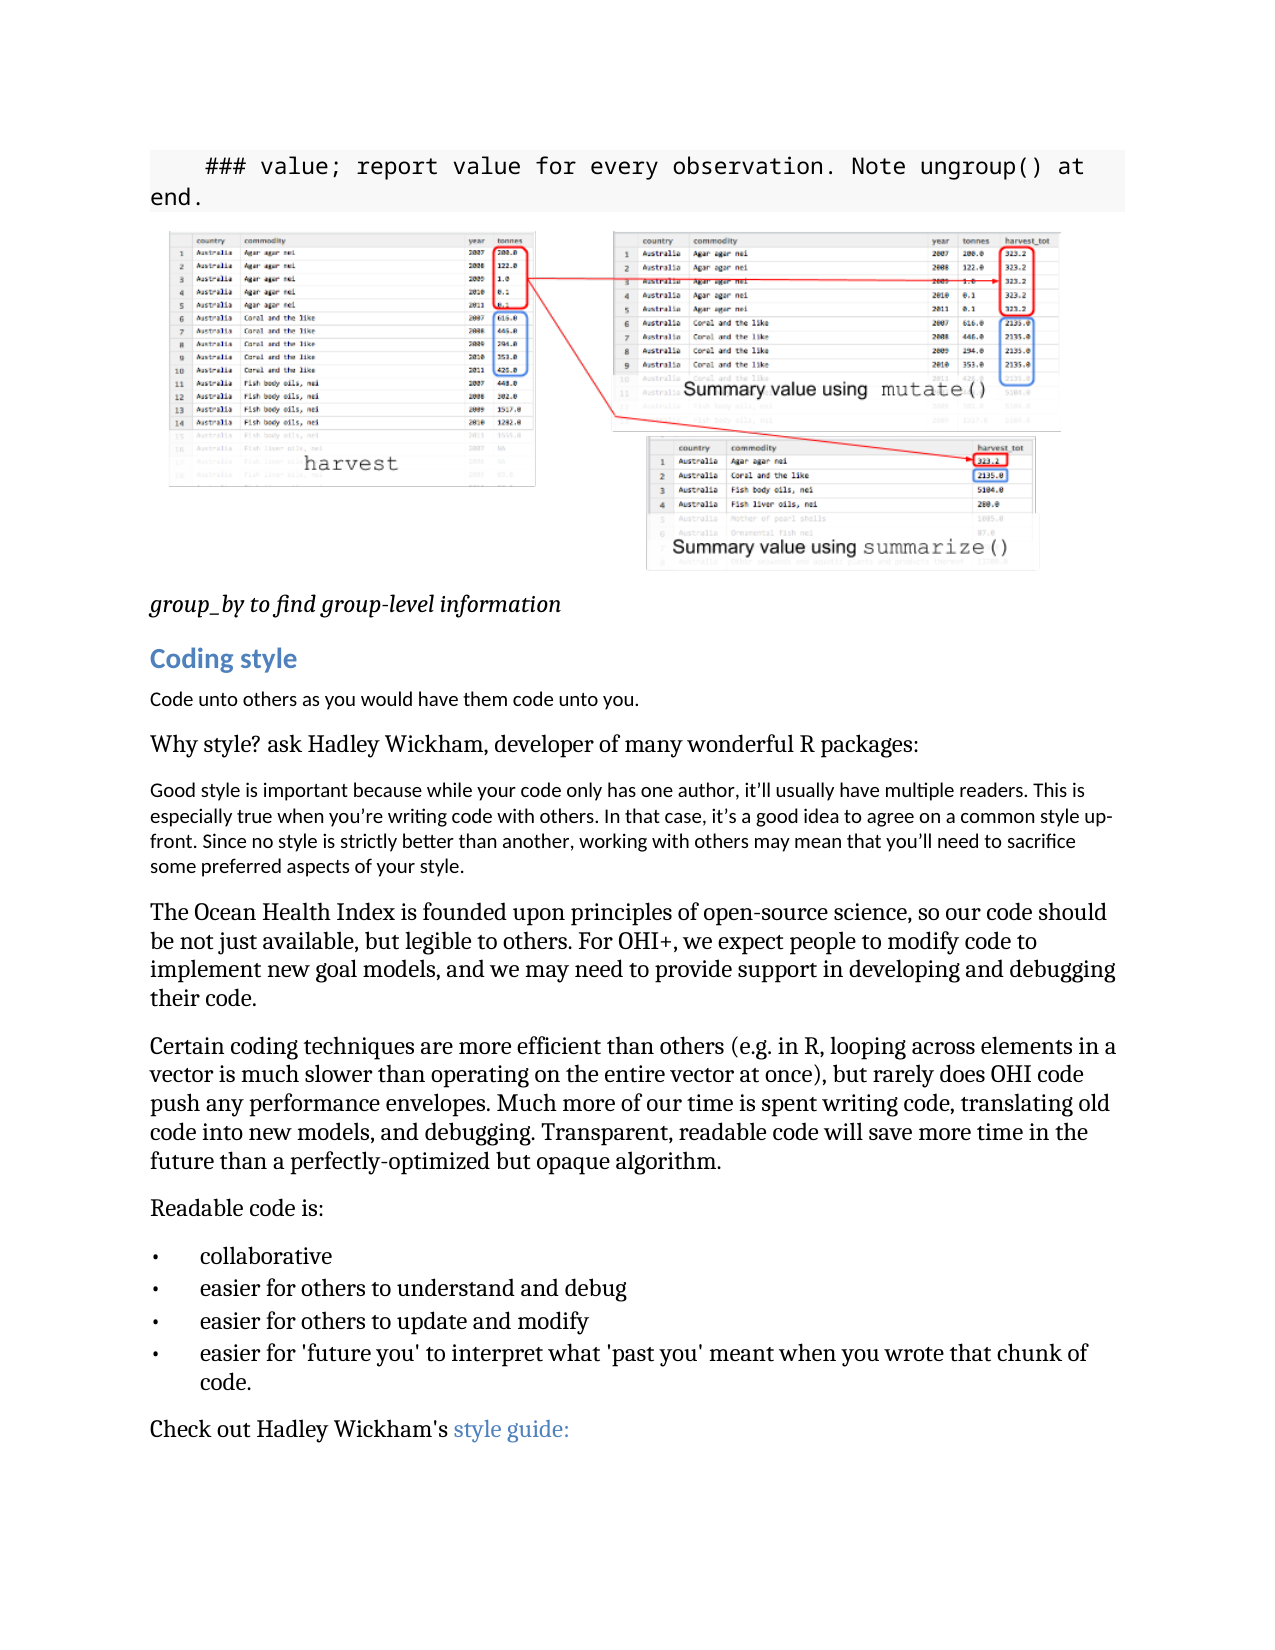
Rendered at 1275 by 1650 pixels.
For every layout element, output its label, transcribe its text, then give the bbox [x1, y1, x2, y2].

text group_by to find group-level information [150, 590, 1125, 619]
text Readable code is: [150, 1194, 1125, 1223]
picture [168, 231, 1062, 572]
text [150, 150, 1125, 212]
list collaborative [150, 1242, 1125, 1270]
text Code unto others as you would have them code unto you. [150, 686, 1125, 711]
text Certain coding techniques are more efficient than others (e.g. in R, looping across elements in a vector is much slower than operating on the entire vector at once), but rarely does OHI code push any performance envelopes. Much more of our time is spent writing code, translating old code into new models, and debugging. Transparent, readable code will save more time in the future than a perfectly-optimized but opaque algorithm. [150, 1032, 1125, 1175]
text Check out Hadley Wickham's style guide: [150, 1415, 1125, 1444]
list easier for 'future you' to interpret what 'past you' meant when you wrote that chunk of code. [150, 1339, 1125, 1397]
text Why style? ask Hadley Wickham, developer of many wonderful R packages: [150, 730, 1125, 759]
text Good style is important because while your code only has one author, it’ll usually have multiple readers. This is especially true when you’re writing code with others. In that case, it’s a good idea to agree on a common style up-front. Since no style is strictly better than another, working with others may mean that you’ll need to sacrifice some preferred aspects of your style. [150, 777, 1125, 879]
text The Ocean Health Index is founded upon principles of open-source science, so our code should be not just available, but legible to others. For OHI+, we expect people to modify code to implement new goal models, and we may need to provide support in developing and debugging their code. [150, 898, 1125, 1013]
subtitle Coding style [150, 640, 1125, 675]
list easier for others to understand and debug [150, 1274, 1125, 1303]
list easier for others to update and modify [150, 1307, 1125, 1335]
